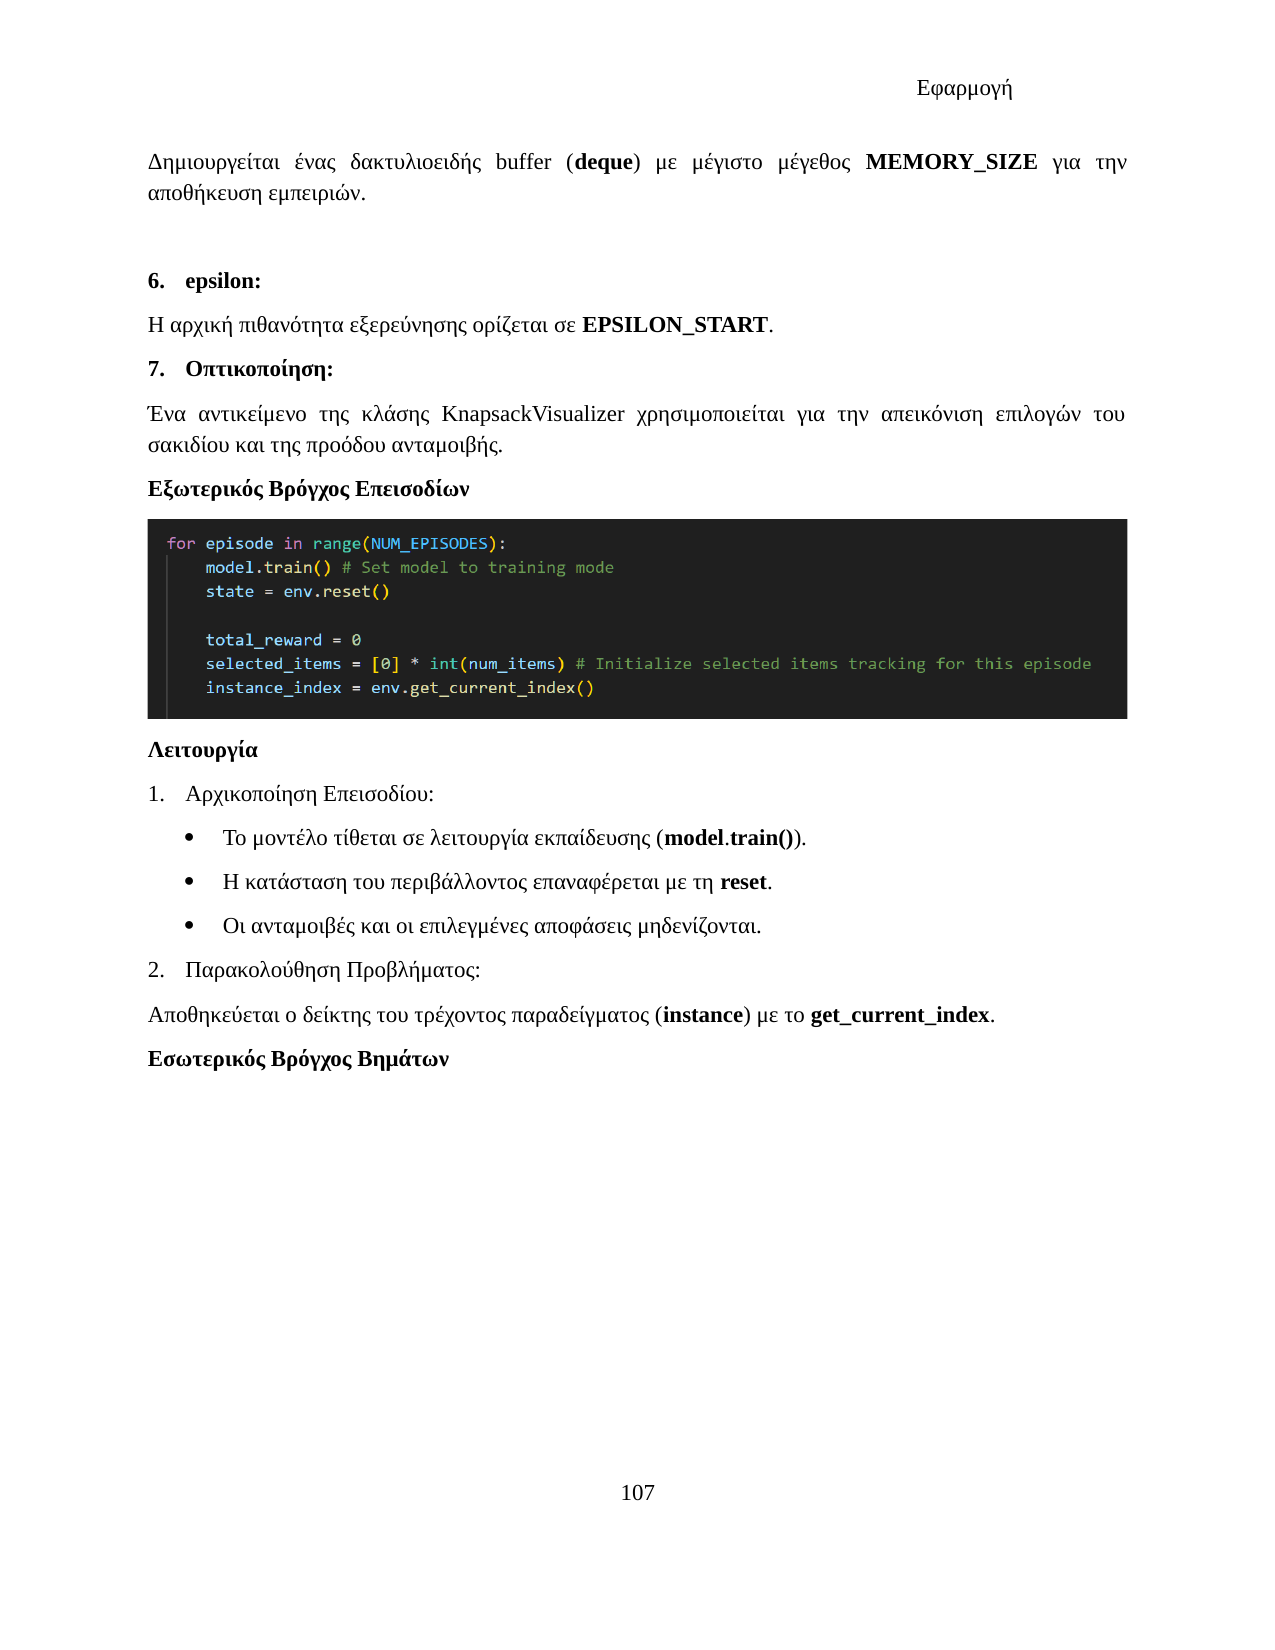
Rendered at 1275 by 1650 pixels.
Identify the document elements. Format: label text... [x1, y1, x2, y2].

text Δημιουργείται ένας δακτυλιοειδής buffer (deque) με μέγιστο μέγεθος MEMORY_SIZE για την αποθήκευση εμπειριών. [148, 148, 1127, 206]
list Αρχικοποίηση Επεισοδίου: [148, 780, 1127, 807]
list Οι ανταμοιβές και οι επιλεγμένες αποφάσεις μηδενίζονται. [185, 912, 1127, 939]
text Αποθηκεύεται ο δείκτης του τρέχοντος παραδείγματος (instance) με το get_current_index. [148, 1001, 1127, 1027]
text Λειτουργία [148, 736, 1127, 763]
list Παρακολούθηση Προβλήματος: [148, 957, 1127, 983]
list Οπτικοποίηση: [148, 356, 1127, 382]
list Το μοντέλο τίθεται σε λειτουργία εκπαίδευσης (model.train()). [185, 824, 1127, 851]
picture [147, 519, 1128, 719]
list epsilon: [148, 267, 1127, 294]
text Εξωτερικός Βρόγχος Επεισοδίων [148, 475, 1127, 502]
list Η κατάσταση του περιβάλλοντος επαναφέρεται με τη reset. [185, 868, 1127, 895]
text Η αρχική πιθανότητα εξερεύνησης ορίζεται σε EPSILON_START. [148, 311, 1127, 338]
text Εσωτερικός Βρόγχος Βημάτων [148, 1045, 1127, 1071]
text Ένα αντικείμενο της κλάσης KnapsackVisualizer χρησιμοποιείται για την απεικόνιση επιλογών του σακιδίου και της προόδου ανταμοιβής. [148, 399, 1127, 457]
